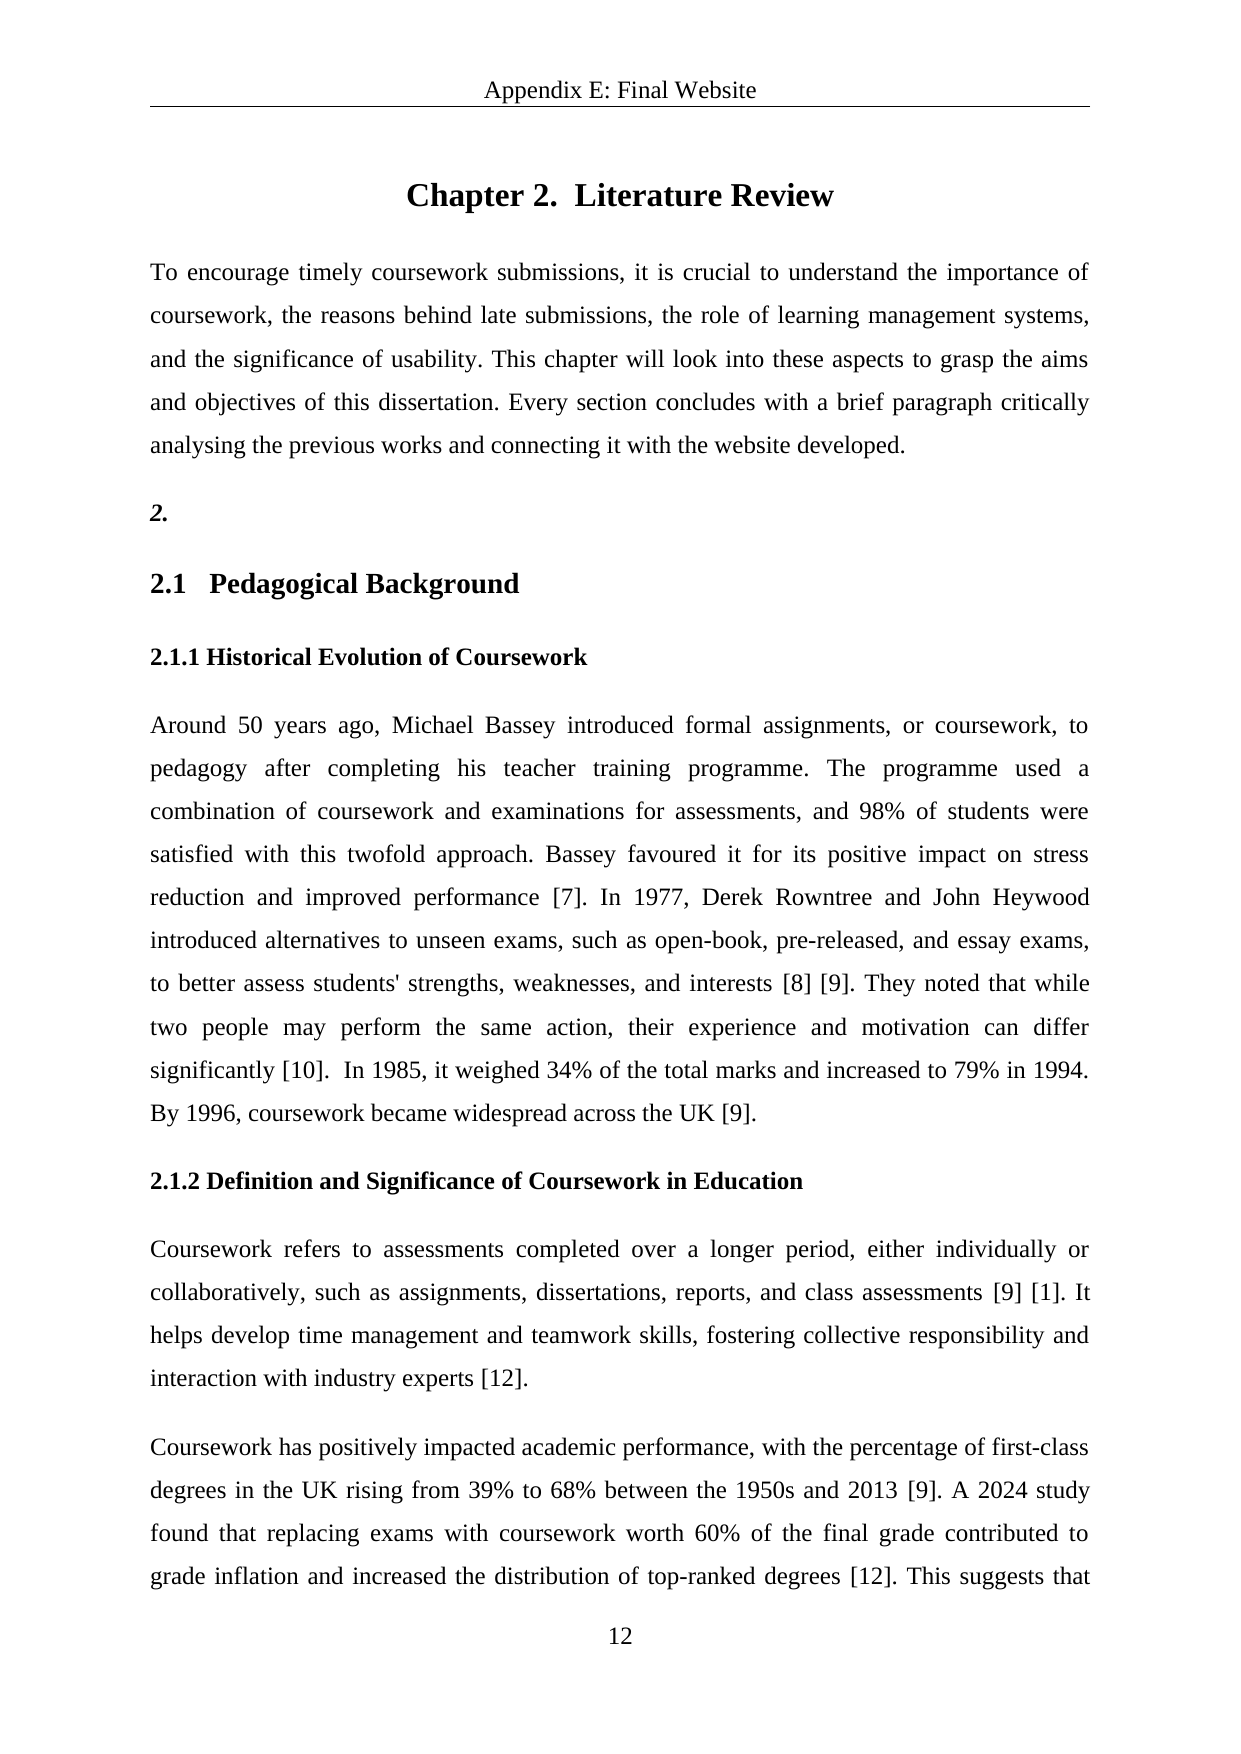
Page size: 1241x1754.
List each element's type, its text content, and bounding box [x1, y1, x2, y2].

subtitle Pedagogical Background [150, 566, 1090, 600]
text To encourage timely coursework submissions, it is crucial to understand the importance of coursework, the reasons behind late submissions, the role of learning management systems, and the significance of usability. This chapter will look into these aspects to grasp the aims and objectives of this dissertation. Every section concludes with a brief paragraph critically analysing the previous works and connecting it with the website developed. [150, 257, 1090, 459]
text Coursework refers to assessments completed over a longer period, either individually or collaboratively, such as assignments, dissertations, reports, and class assessments . It helps develop time management and teamwork skills, fostering collective responsibility and interaction with industry experts . [150, 1234, 1090, 1392]
text Around 50 years ago, Michael Bassey introduced formal assignments, or coursework, to pedagogy after completing his teacher training programme. The programme used a combination of coursework and examinations for assessments, and 98% of students were satisfied with this twofold approach. Bassey favoured it for its positive impact on stress reduction and improved performance . In 1977, Derek Rowntree and John Heywood introduced alternatives to unseen exams, such as open-book, pre-released, and essay exams, to better assess students' strengths, weaknesses, and interests . They noted that while two people may perform the same action, their experience and motivation can differ significantly . In 1985, it weighed 34% of the total marks and increased to 79% in 1994. By 1996, coursework became widespread across the UK . [150, 710, 1090, 1127]
subtitle Definition and Significance of Coursework in Education [150, 1166, 1090, 1195]
subtitle Chapter 2. Literature Review [150, 175, 1090, 213]
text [150, 1432, 1090, 1590]
subtitle Historical Evolution of Coursework [150, 642, 1090, 670]
